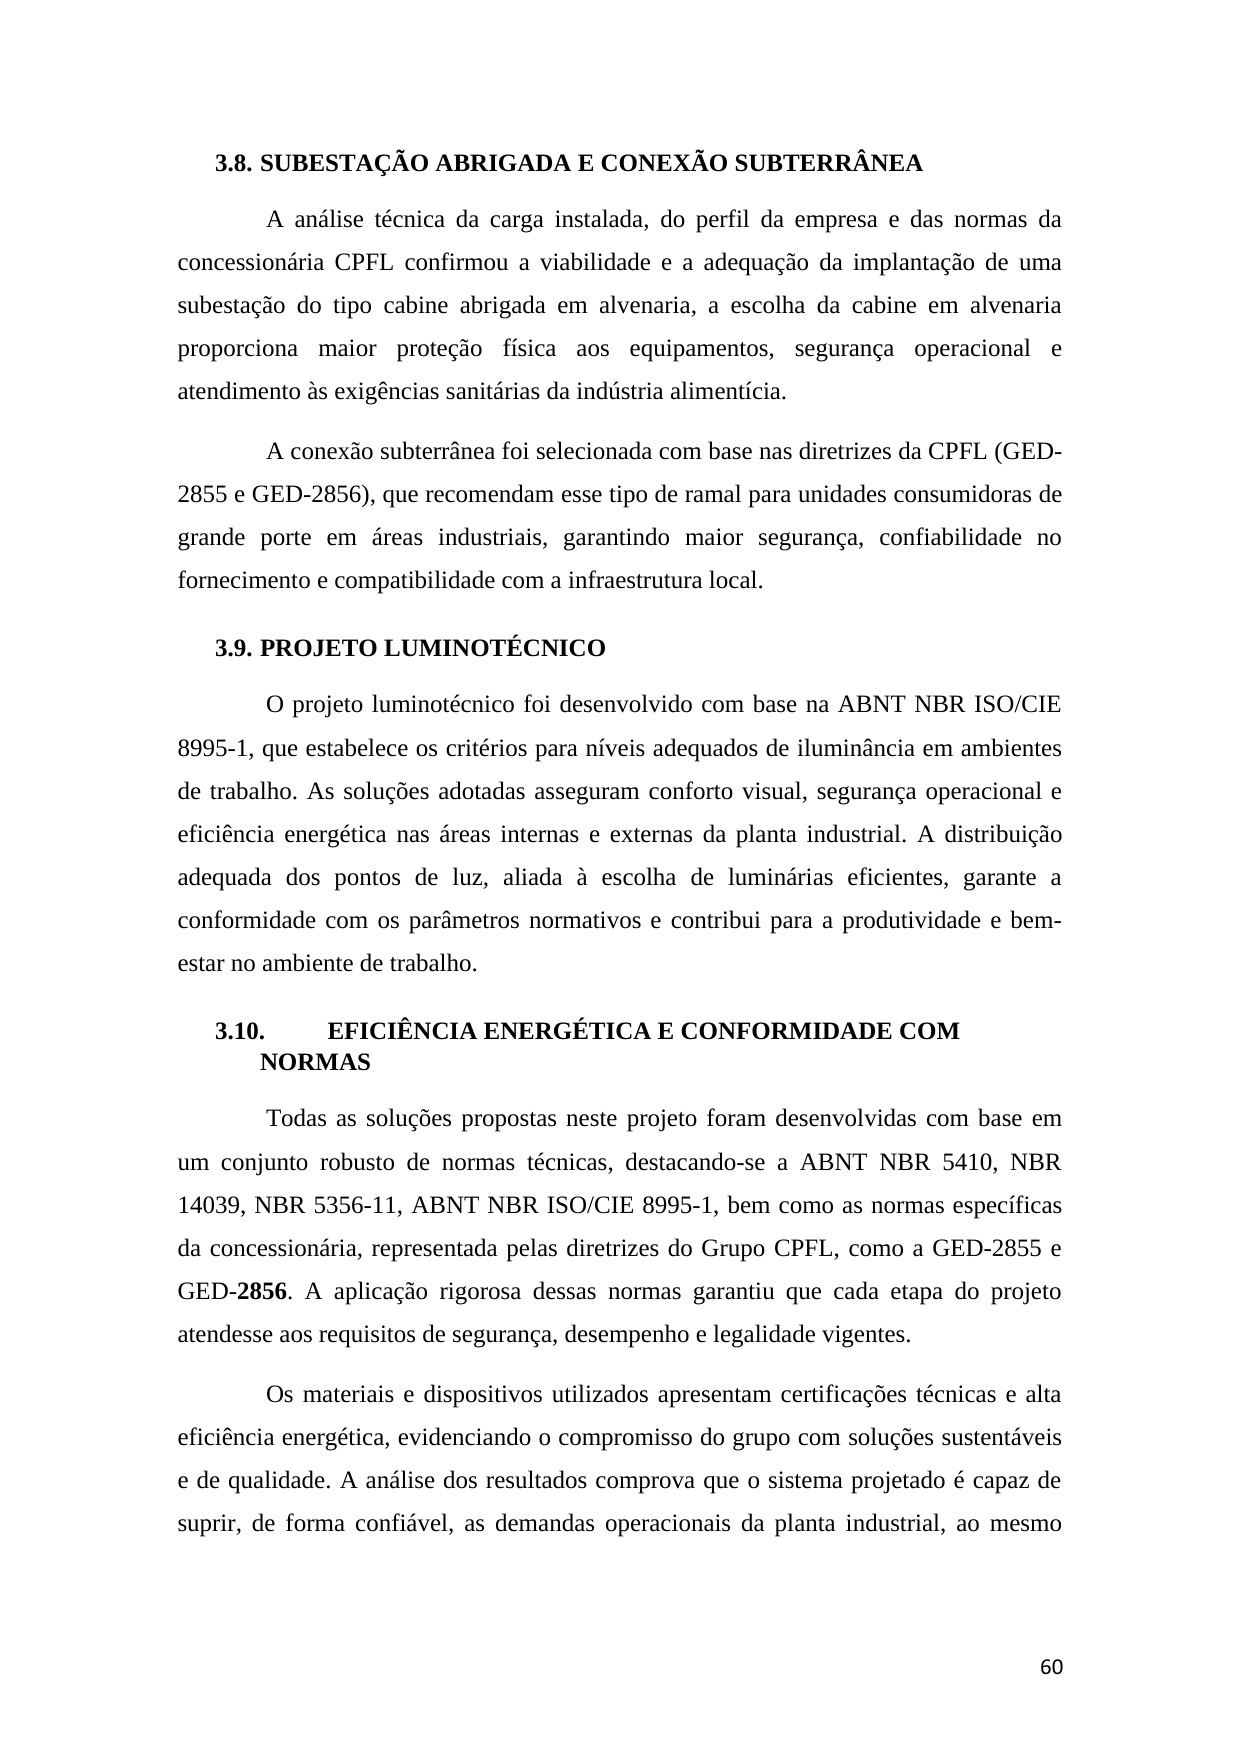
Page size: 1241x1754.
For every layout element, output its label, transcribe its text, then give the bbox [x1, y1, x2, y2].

text A conexão subterrânea foi selecionada com base nas diretrizes da CPFL (GED-2855 e GED-2856), que recomendam esse tipo de ramal para unidades consumidoras de grande porte em áreas industriais, garantindo maior segurança, confiabilidade no fornecimento e compatibilidade com a infraestrutura local. [177, 436, 1063, 594]
text A análise técnica da carga instalada, do perfil da empresa e das normas da concessionária CPFL confirmou a viabilidade e a adequação da implantação de uma subestação do tipo cabine abrigada em alvenaria, a escolha da cabine em alvenaria proporciona maior proteção física aos equipamentos, segurança operacional e atendimento às exigências sanitárias da indústria alimentícia. [177, 204, 1063, 405]
text Todas as soluções propostas neste projeto foram desenvolvidas com base em um conjunto robusto de normas técnicas, destacando-se a ABNT NBR 5410, NBR 14039, NBR 5356-11, ABNT NBR ISO/CIE 8995-1, bem como as normas específicas da concessionária, representada pelas diretrizes do Grupo CPFL, como a GED-2855 e GED-2856. A aplicação rigorosa dessas normas garantiu que cada etapa do projeto atendesse aos requisitos de segurança, desempenho e legalidade vigentes. [177, 1103, 1063, 1348]
subtitle PROJETO LUMINOTÉCNICO [215, 633, 1063, 662]
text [177, 1379, 1063, 1537]
subtitle SUBESTAÇÃO ABRIGADA E CONEXÃO SUBTERRÂNEA [215, 148, 1063, 176]
text O projeto luminotécnico foi desenvolvido com base na ABNT NBR ISO/CIE 8995-1, que estabelece os critérios para níveis adequados de iluminância em ambientes de trabalho. As soluções adotadas asseguram conforto visual, segurança operacional e eficiência energética nas áreas internas e externas da planta industrial. A distribuição adequada dos pontos de luz, aliada à escolha de luminárias eficientes, garante a conformidade com os parâmetros normativos e contribui para a produtividade e bem-estar no ambiente de trabalho. [177, 689, 1063, 977]
subtitle EFICIÊNCIA ENERGÉTICA E CONFORMIDADE COM NORMAS [215, 1016, 1063, 1076]
